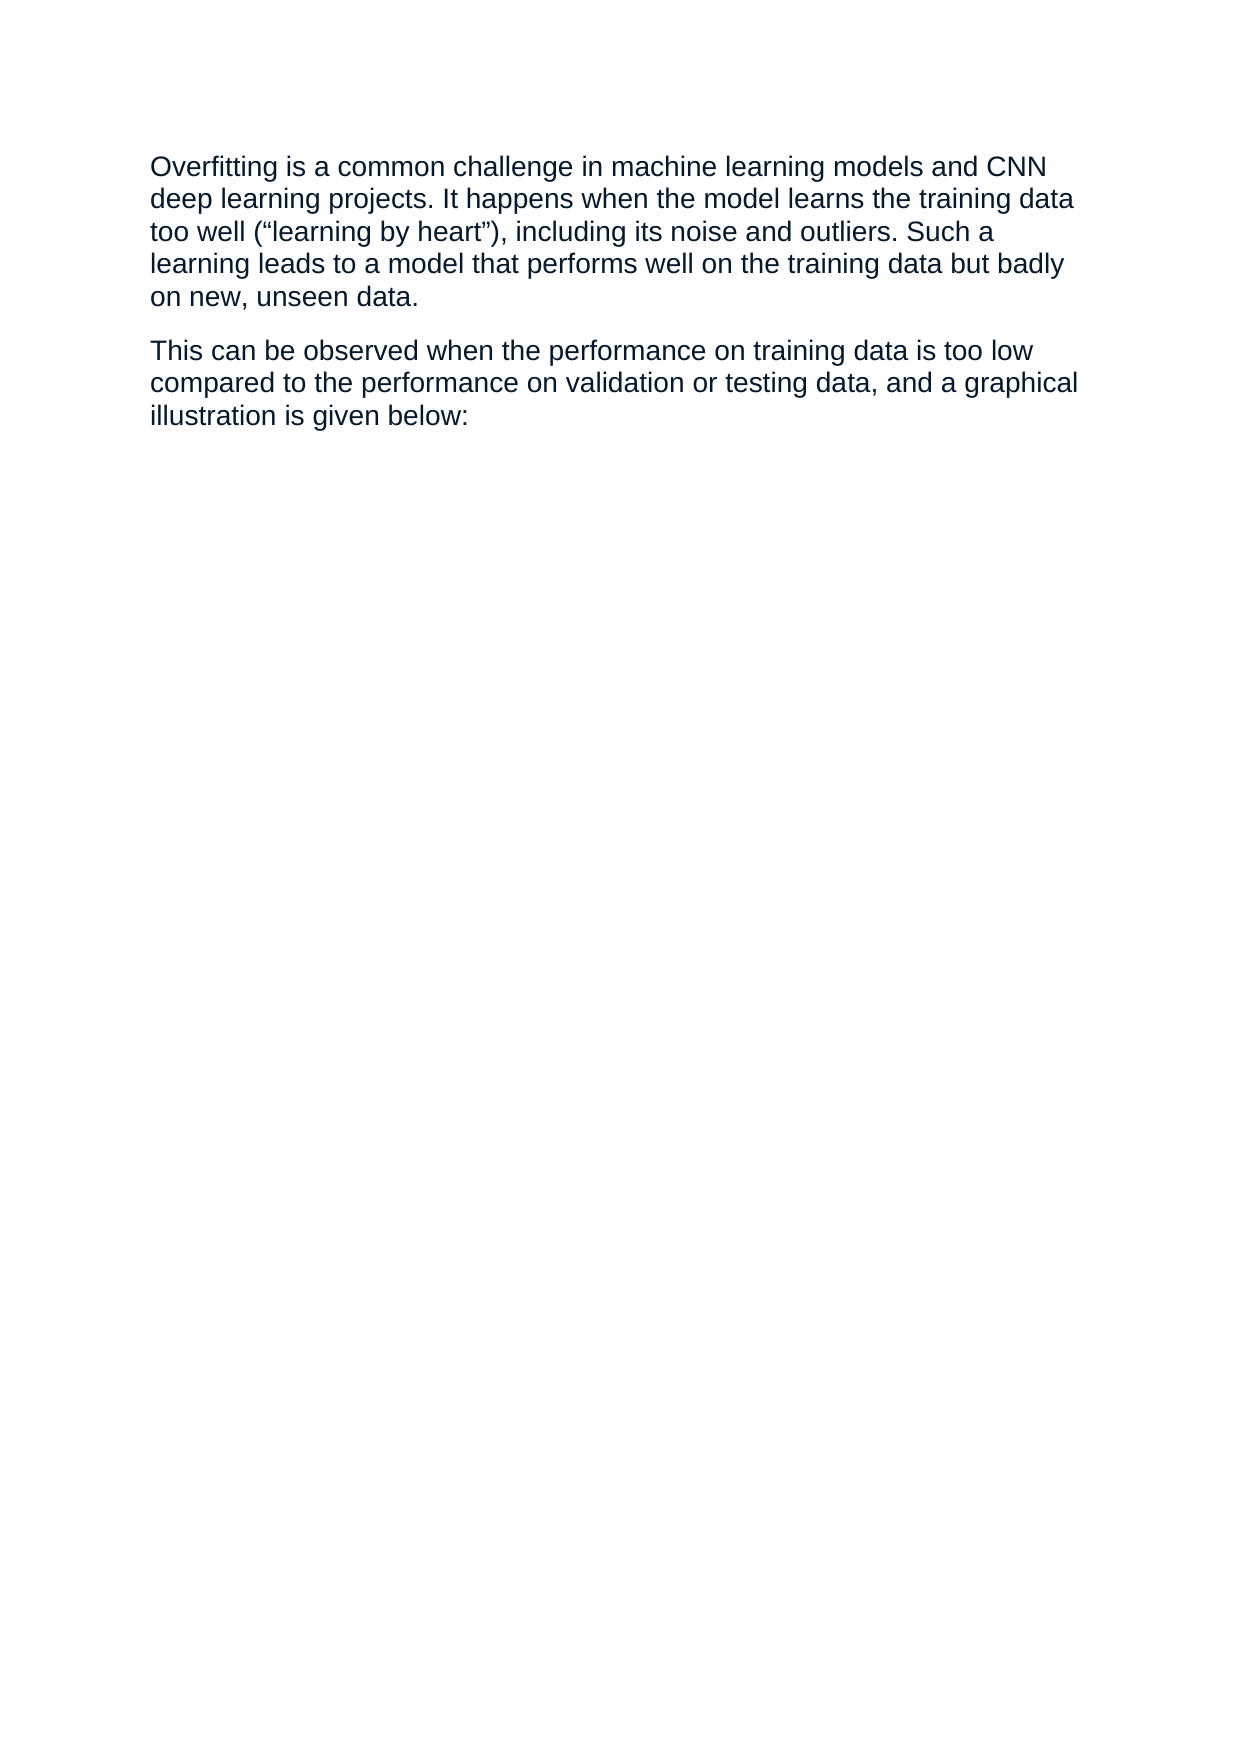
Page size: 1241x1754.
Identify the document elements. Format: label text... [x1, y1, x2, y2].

text This can be observed when the performance on training data is too low compared to the performance on validation or testing data, and a graphical illustration is given below: [150, 334, 1090, 431]
text Overfitting is a common challenge in machine learning models and CNN deep learning projects. It happens when the model learns the training data too well (“learning by heart”), including its noise and outliers. Such a learning leads to a model that performs well on the training data but badly on new, unseen data. [150, 150, 1090, 312]
